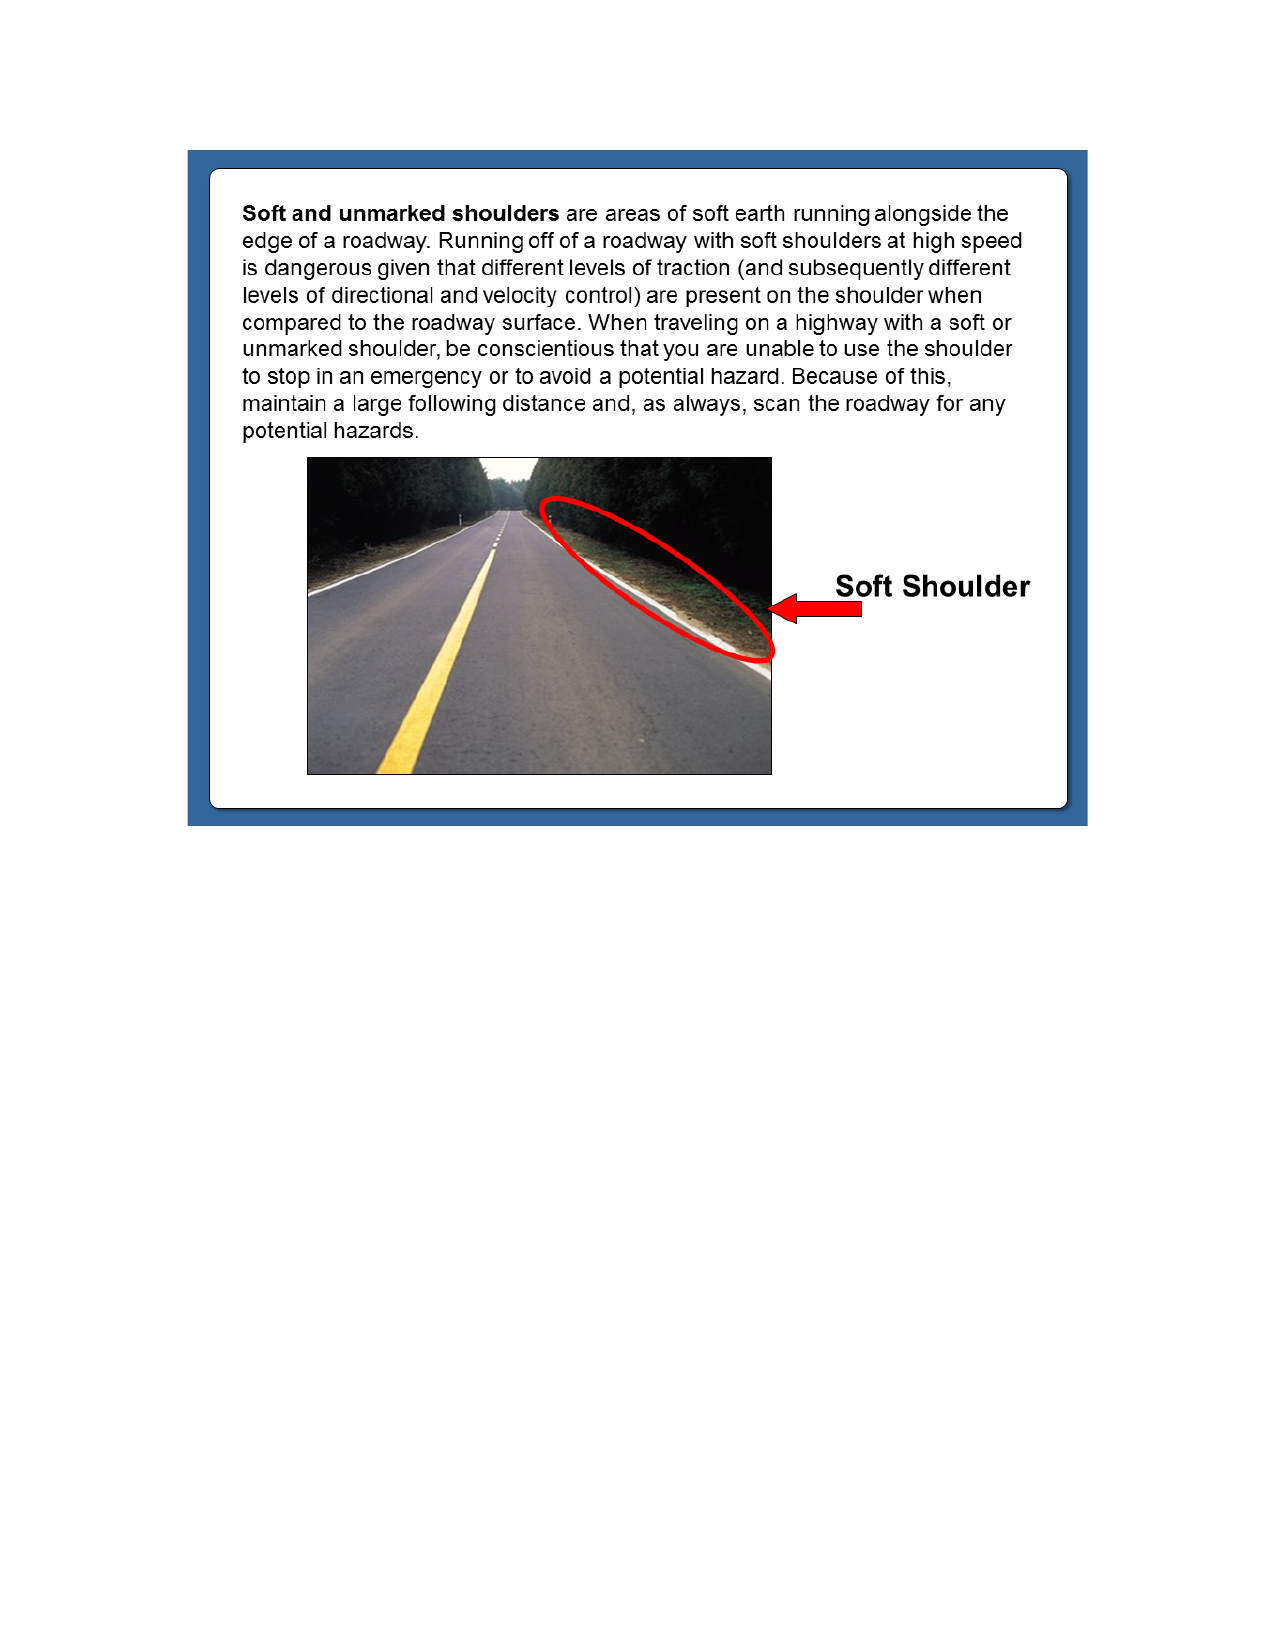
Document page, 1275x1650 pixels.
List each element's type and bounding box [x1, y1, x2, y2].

picture [187, 150, 1088, 826]
